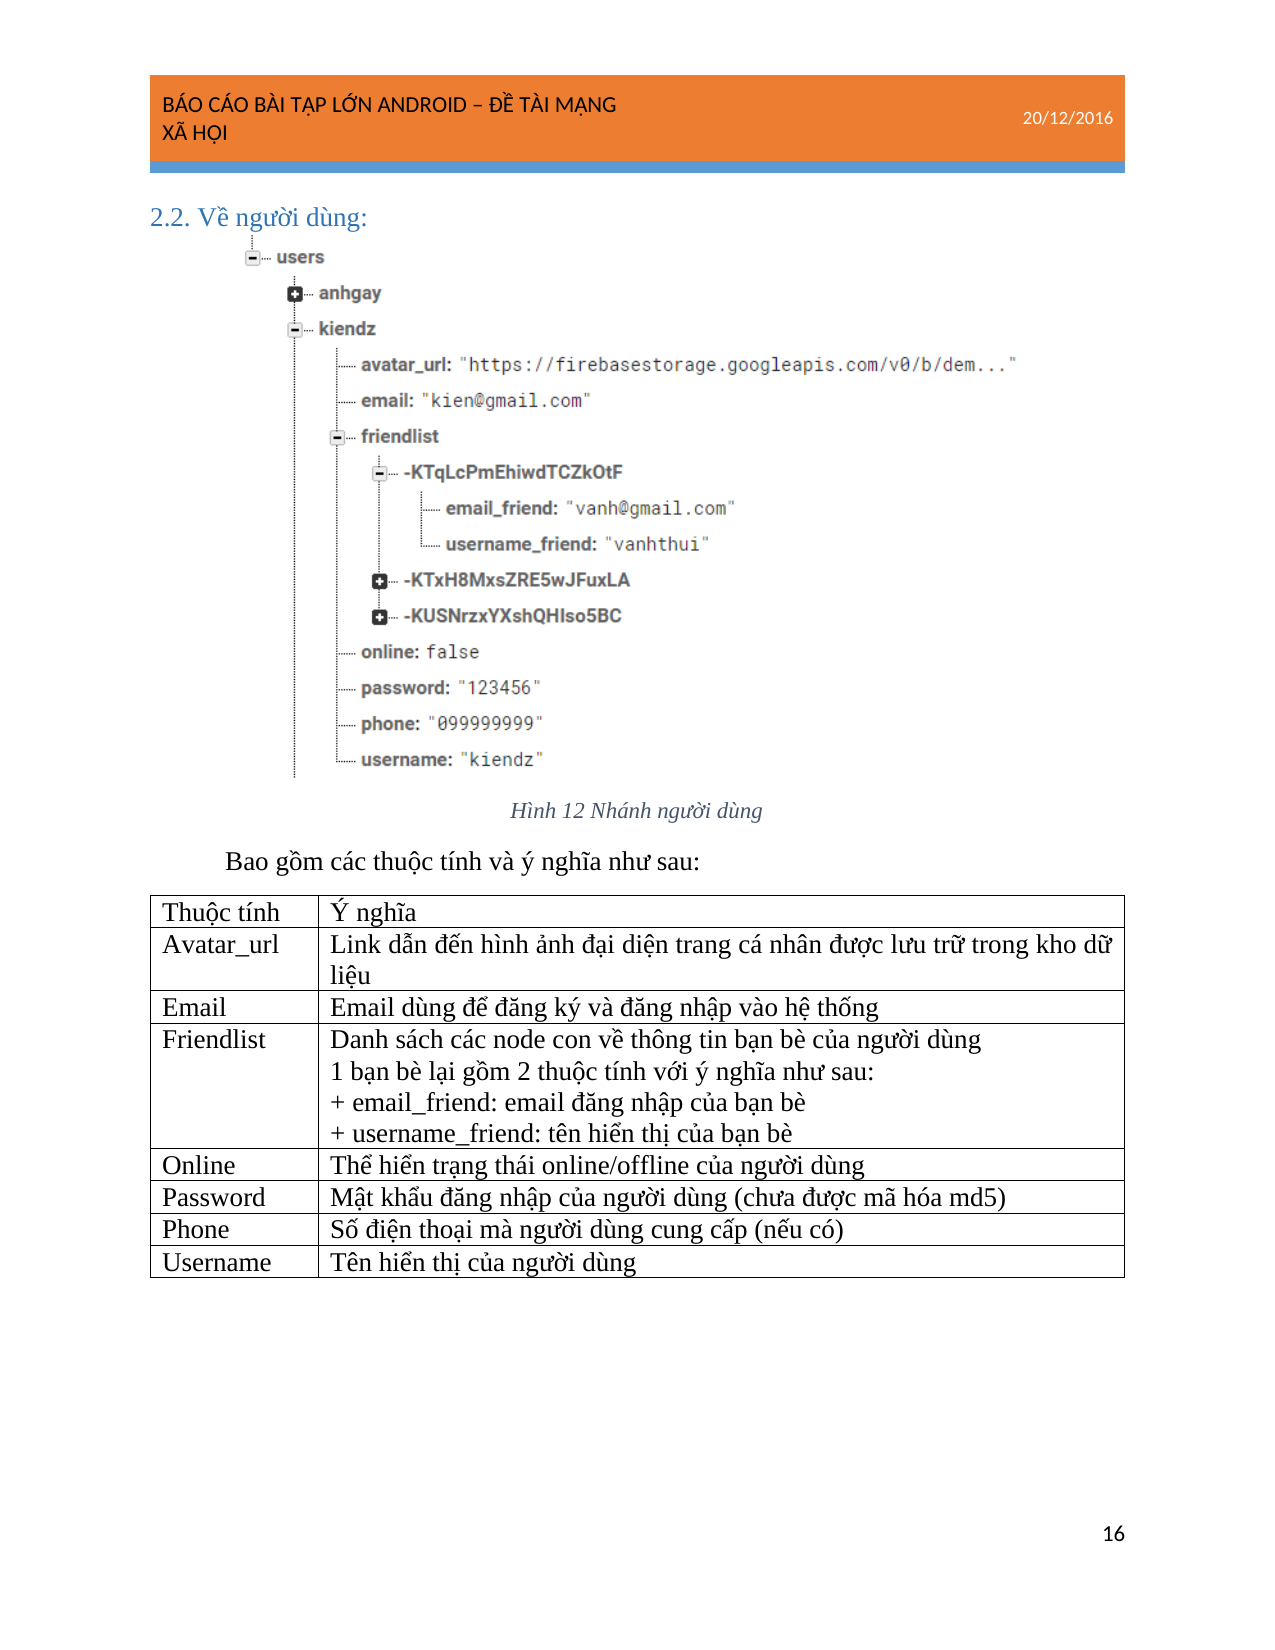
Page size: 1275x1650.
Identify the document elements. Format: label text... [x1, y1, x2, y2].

table_cell Danh sách các node con về thông tin bạn bè của người dùng 1 bạn bè lại gồm 2 thuộc tính với ý nghĩa như sau: + email_friend: email đăng nhập của bạn bè + username_friend: tên hiển thị của bạn bè [319, 1024, 1124, 1148]
table_header Thuộc tính [151, 896, 318, 927]
table_cell Phone [151, 1214, 318, 1245]
table_cell Email [151, 991, 318, 1023]
table_cell Avatar_url [151, 928, 318, 990]
text Bao gồm các thuộc tính và ý nghĩa như sau: [150, 845, 1125, 876]
table_cell Mật khẩu đăng nhập của người dùng (chưa được mã hóa md5) [319, 1181, 1124, 1213]
table_cell Username [151, 1246, 318, 1277]
text Hình 12 Nhánh người dùng [150, 797, 1125, 824]
table_header Ý nghĩa [319, 896, 1124, 927]
table_cell Password [151, 1181, 318, 1213]
table_cell Friendlist [151, 1024, 318, 1148]
subtitle 2.2. Về người dùng: [150, 201, 1125, 232]
table_cell Email dùng để đăng ký và đăng nhập vào hệ thống [319, 991, 1124, 1023]
table_cell Số điện thoại mà người dùng cung cấp (nếu có) [319, 1214, 1124, 1245]
table_cell Thể hiển trạng thái online/offline của người dùng [319, 1149, 1124, 1180]
table_cell Link dẫn đến hình ảnh đại diện trang cá nhân được lưu trữ trong kho dữ liệu [319, 928, 1124, 990]
table_cell Online [151, 1149, 318, 1180]
table_cell Tên hiển thị của người dùng [319, 1246, 1124, 1277]
picture [226, 234, 1049, 779]
